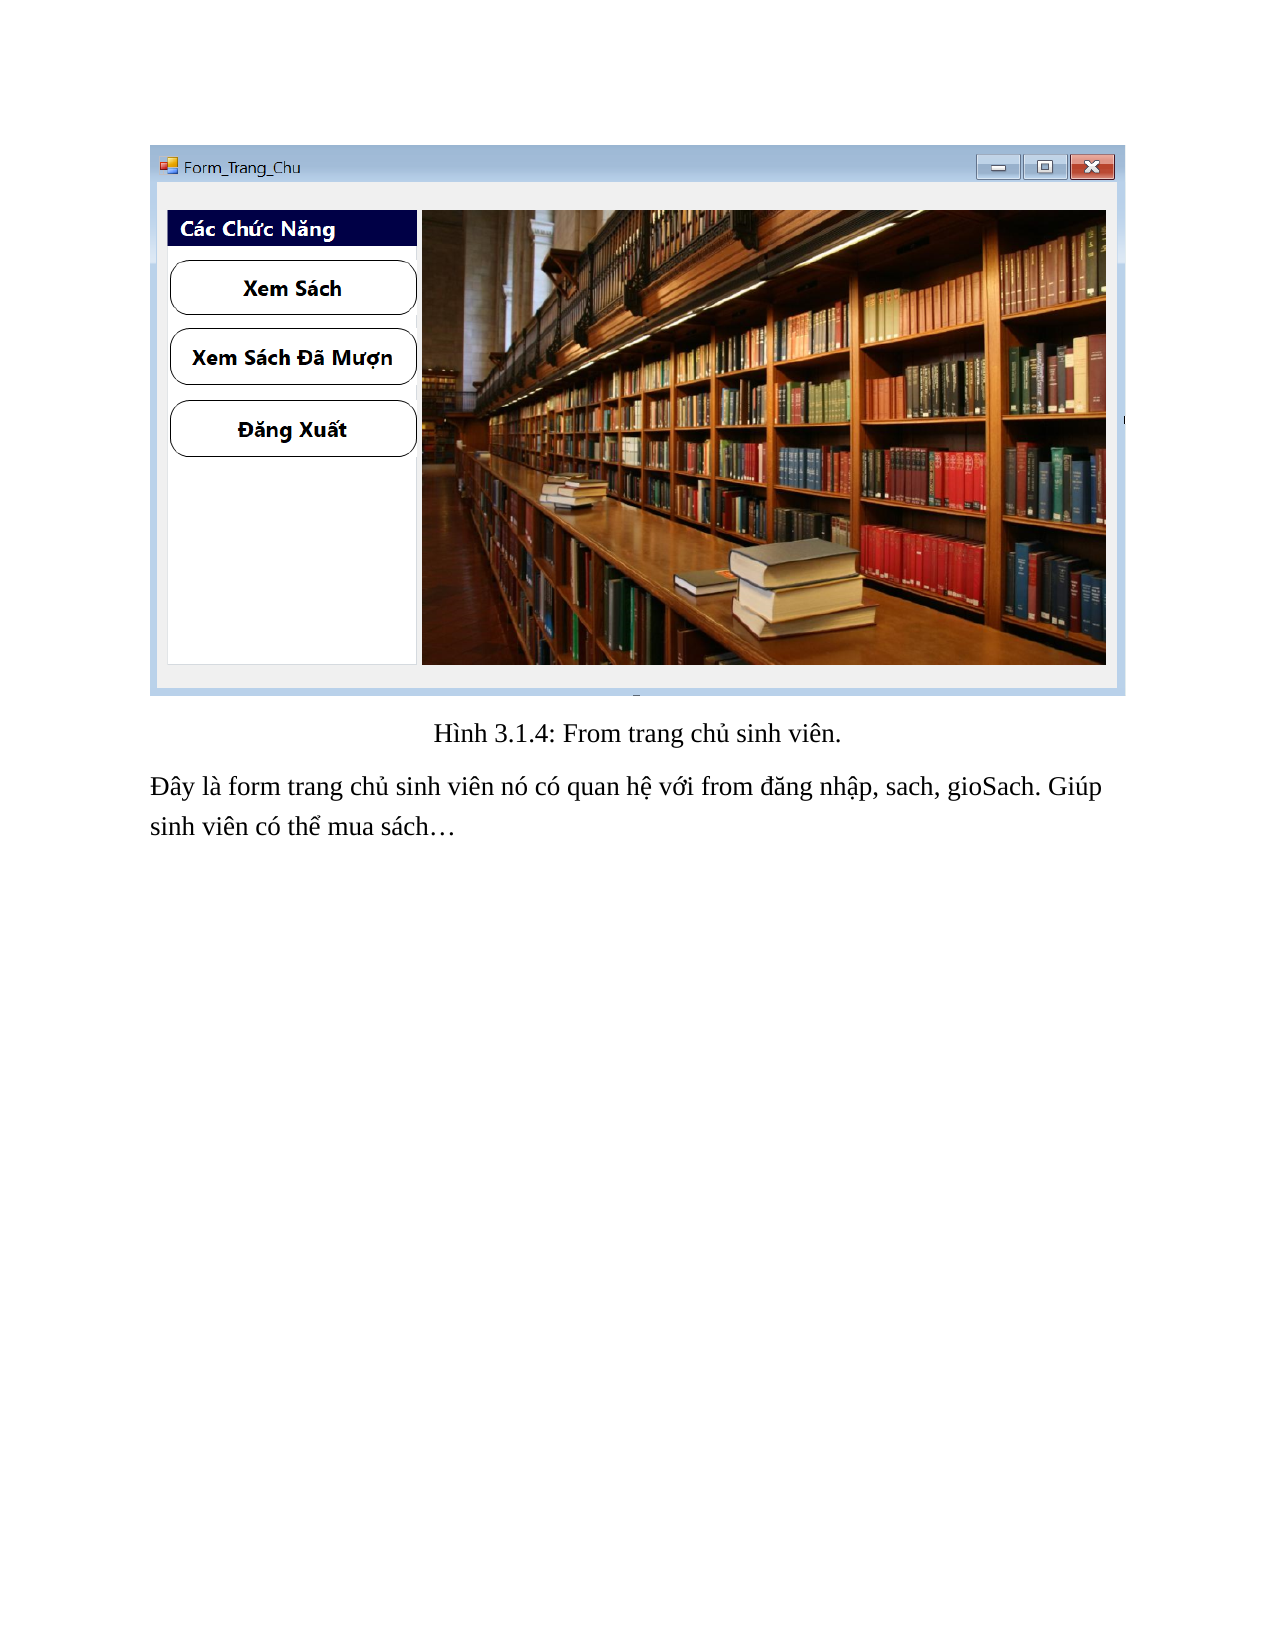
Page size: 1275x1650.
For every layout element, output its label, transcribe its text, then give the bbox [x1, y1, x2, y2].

picture [150, 145, 1125, 696]
text Hình 3.1.4: From trang chủ sinh viên. [150, 717, 1125, 748]
text Đây là form trang chủ sinh viên nó có quan hệ với from đăng nhập, sach, gioSach. Giúp sinh viên có thể mua sách… [150, 770, 1125, 842]
